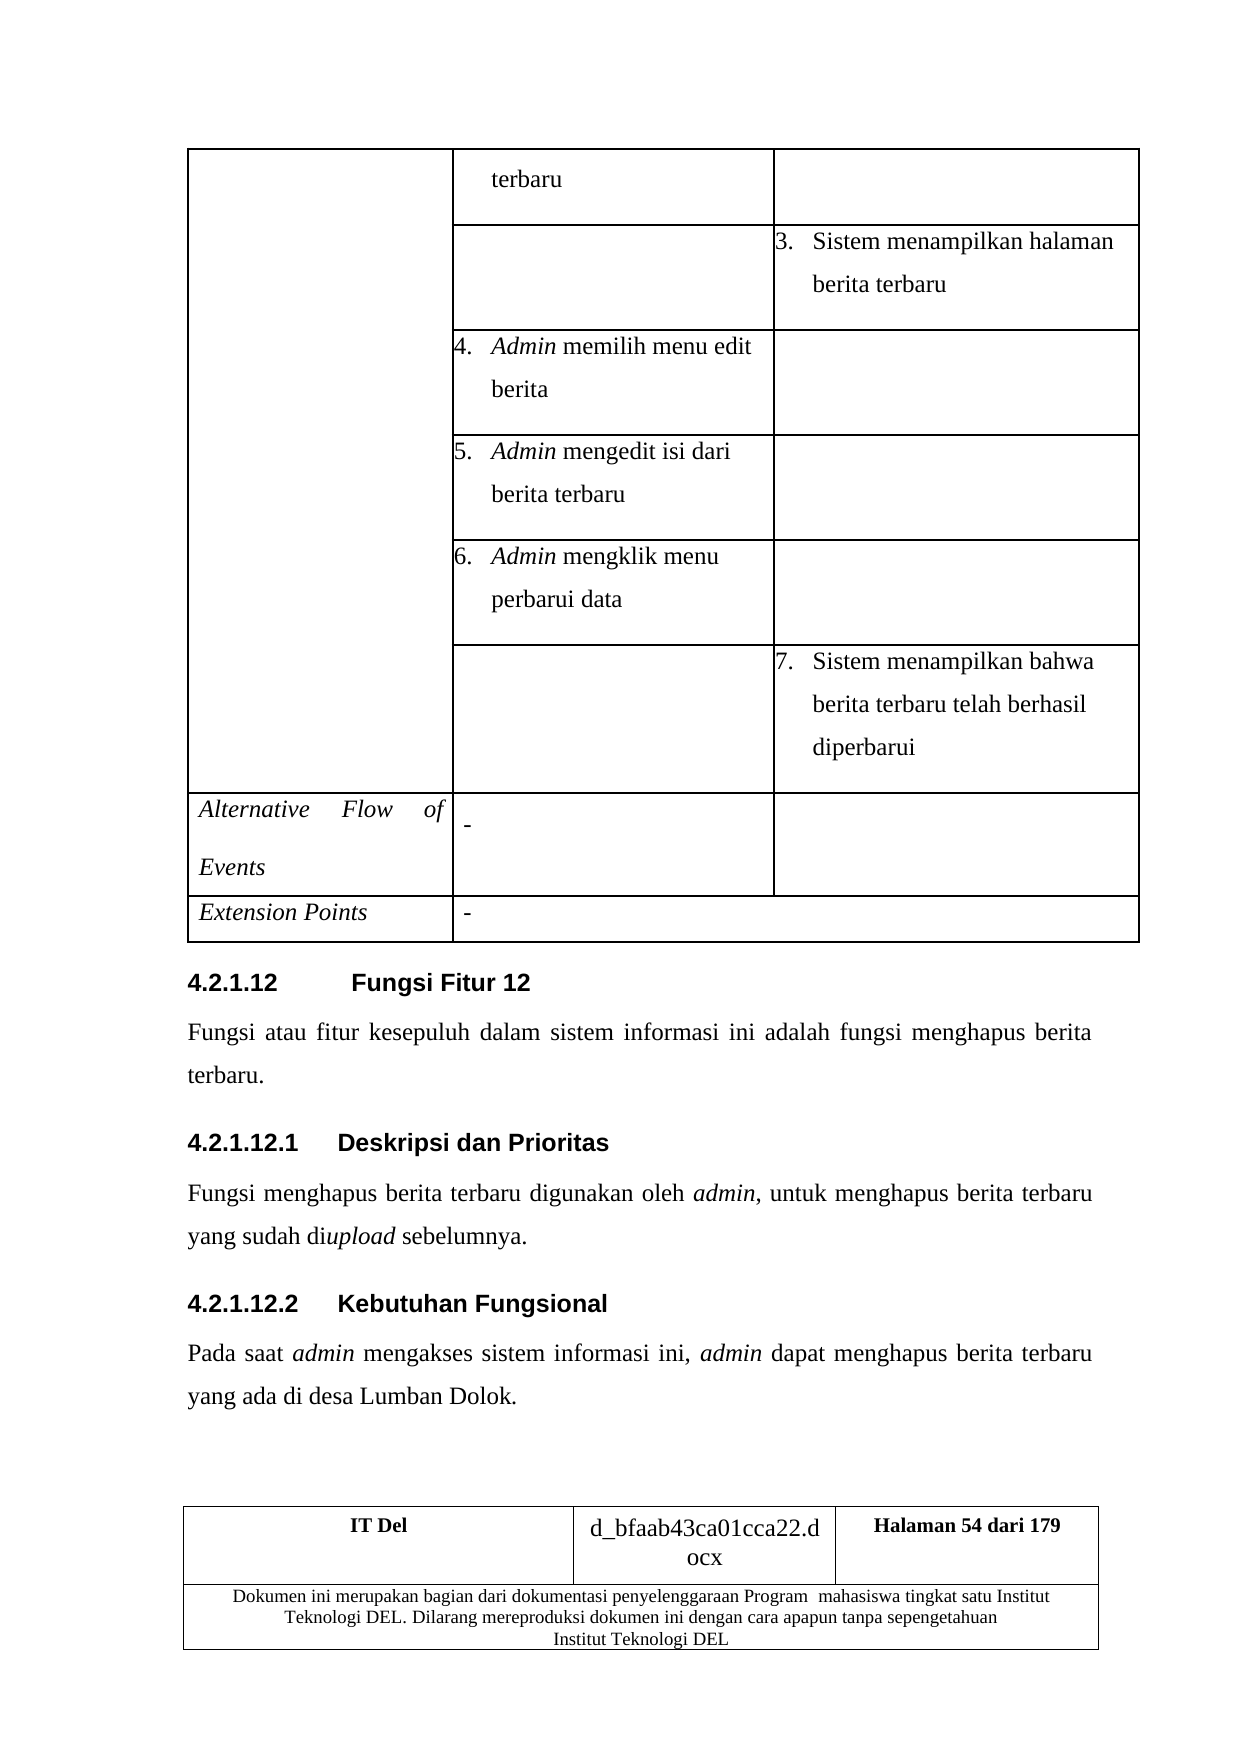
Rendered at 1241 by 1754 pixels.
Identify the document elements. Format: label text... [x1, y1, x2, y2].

table_cell Admin mengedit isi dari berita terbaru [454, 436, 773, 539]
table_cell [775, 436, 1138, 539]
table_cell [775, 150, 1138, 224]
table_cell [454, 150, 773, 224]
subtitle Kebutuhan Fungsional [187, 1289, 1092, 1318]
table_cell Admin memilih menu edit berita [454, 331, 773, 434]
table_cell [454, 646, 773, 792]
table_cell Sistem menampilkan halaman berita terbaru [775, 226, 1138, 329]
table_cell [775, 331, 1138, 434]
text Pada saat admin mengakses sistem informasi ini, admin dapat menghapus berita terbaru yang ada di desa Lumban Dolok. [187, 1338, 1092, 1410]
table_cell Sistem menampilkan bahwa berita terbaru telah berhasil diperbarui [775, 646, 1138, 792]
subtitle Deskripsi dan Prioritas [187, 1128, 1092, 1157]
table_cell Extension Points [189, 897, 452, 941]
text Fungsi atau fitur kesepuluh dalam sistem informasi ini adalah fungsi menghapus berita terbaru. [187, 1017, 1092, 1089]
table_cell Admin mengklik menu perbarui data [454, 541, 773, 644]
table_cell - [454, 897, 1138, 941]
text Fungsi menghapus berita terbaru digunakan oleh admin, untuk menghapus berita terbaru yang sudah diupload sebelumnya. [187, 1178, 1092, 1249]
table_cell [775, 541, 1138, 644]
table_cell Alternative Flow of Events [189, 794, 452, 895]
table_cell [775, 794, 1138, 895]
subtitle Fungsi Fitur 12 [187, 968, 1092, 996]
table_cell [454, 226, 773, 329]
table_cell - [454, 794, 773, 895]
